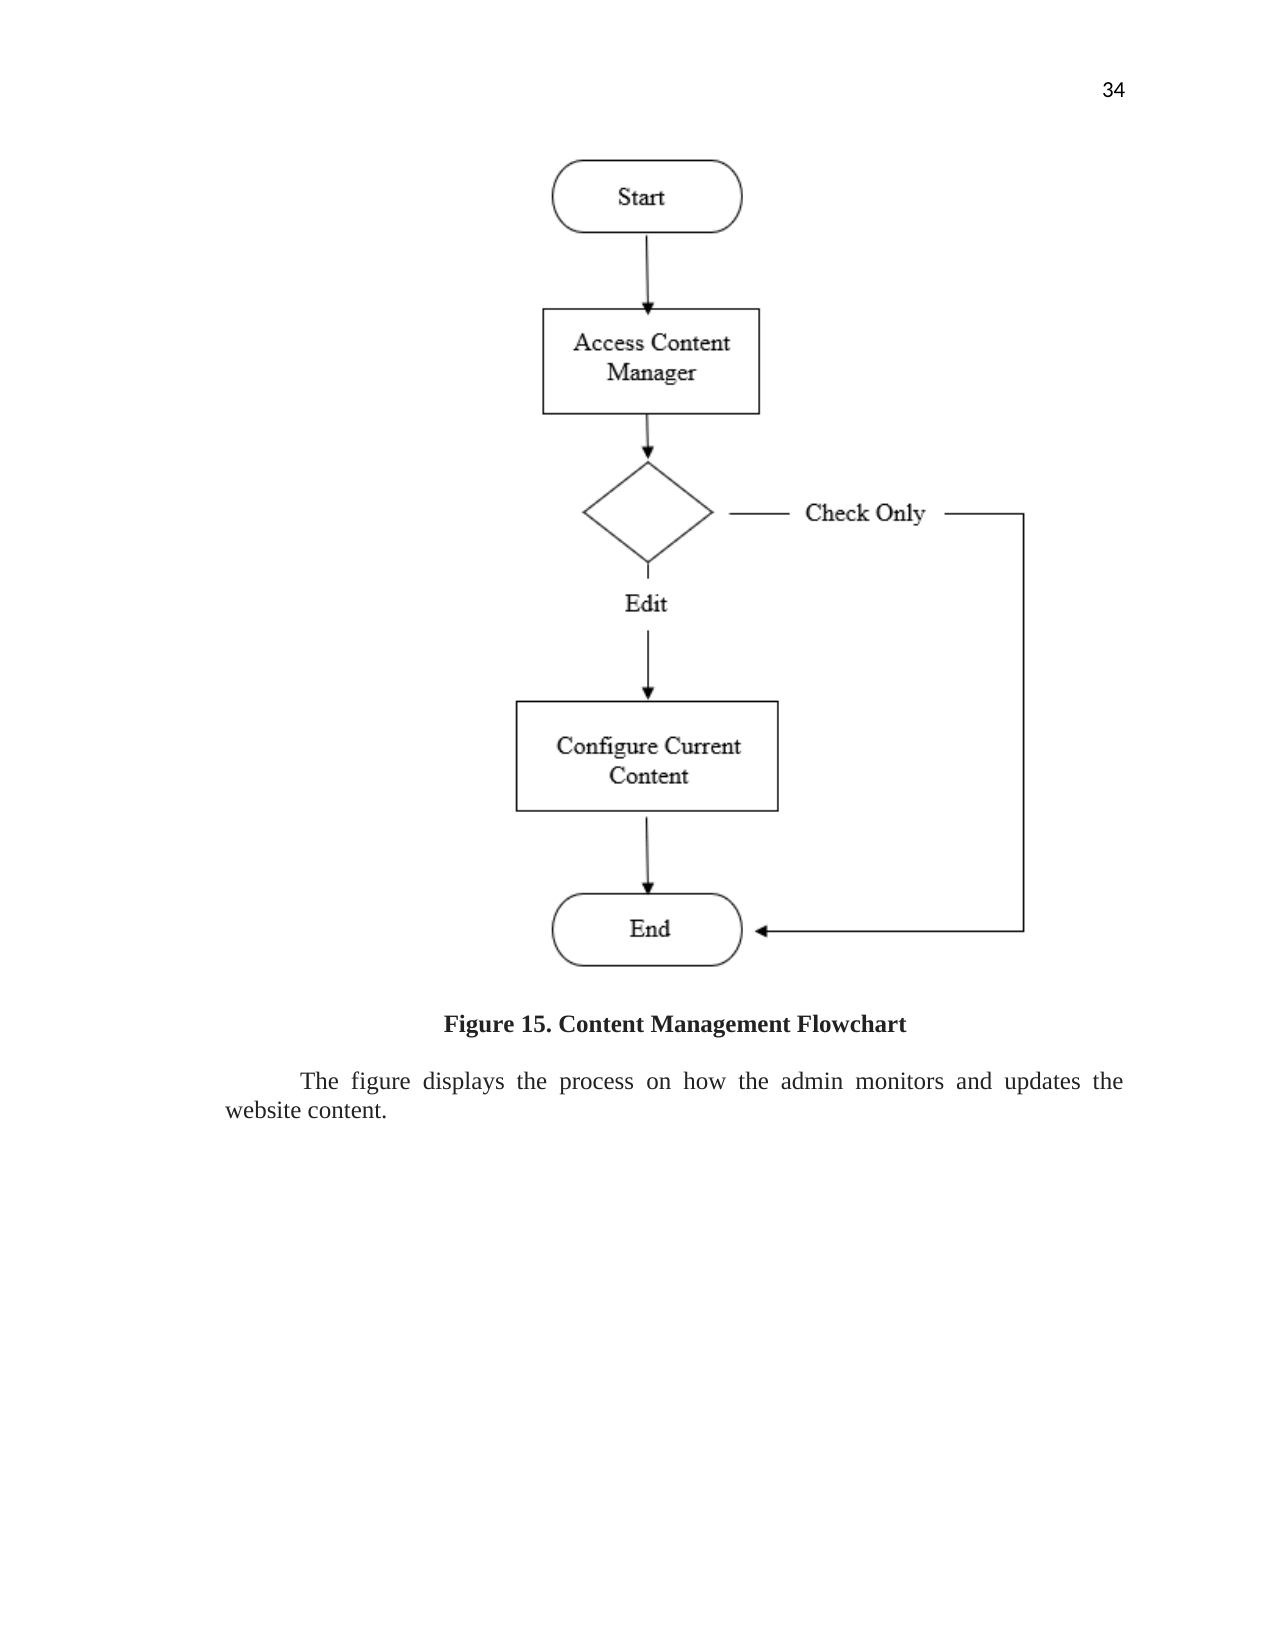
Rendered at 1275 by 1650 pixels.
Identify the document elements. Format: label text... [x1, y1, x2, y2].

text The figure displays the process on how the admin monitors and updates the website content. [225, 1066, 1125, 1124]
picture [380, 150, 1045, 1009]
text Figure 15. Content Management Flowchart [225, 1009, 1125, 1038]
